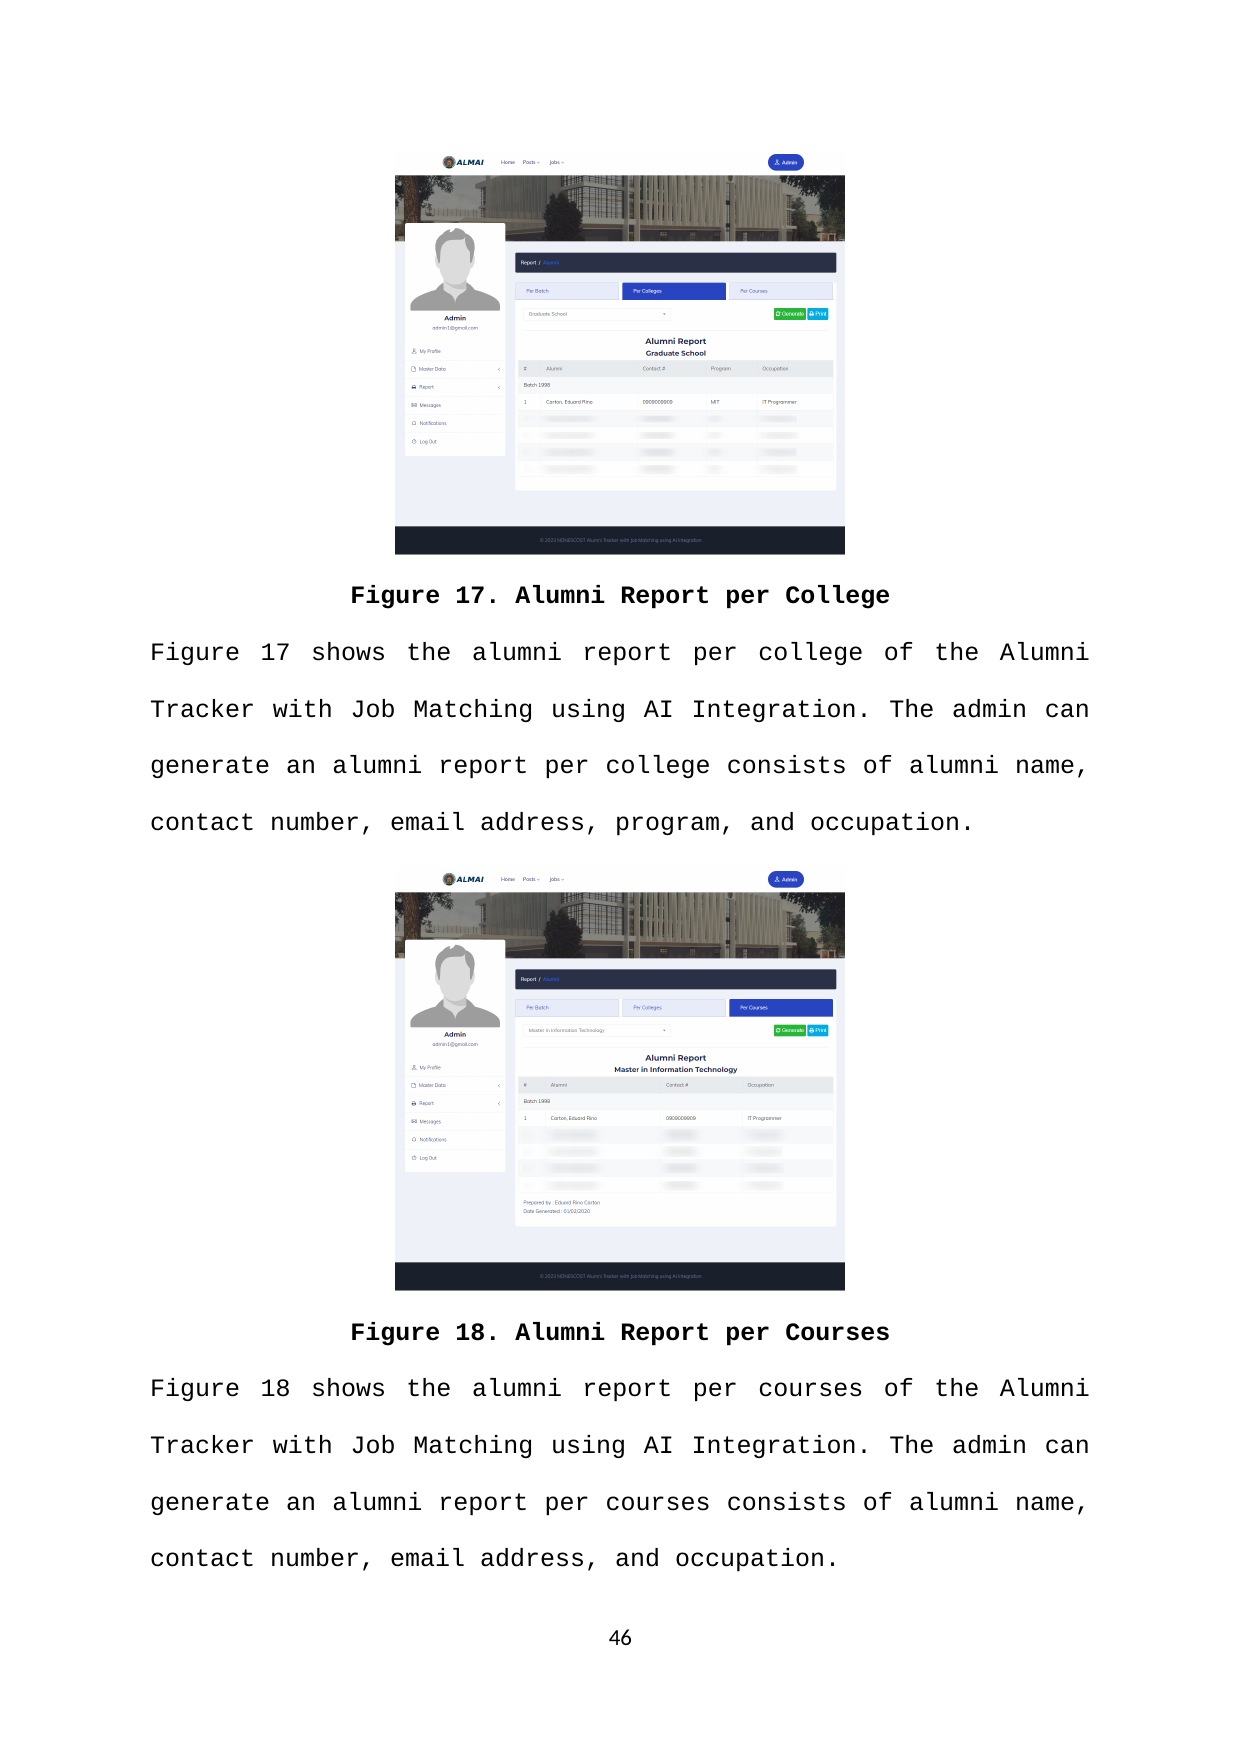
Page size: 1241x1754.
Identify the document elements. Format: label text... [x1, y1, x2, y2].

text Figure 17 shows the alumni report per college of the Alumni Tracker with Job Matching using AI Integration. The admin can generate an alumni report per college consists of alumni name, contact number, email address, program, and occupation. [150, 640, 1090, 838]
picture [395, 150, 845, 555]
text Figure 18 shows the alumni report per courses of the Alumni Tracker with Job Matching using AI Integration. The admin can generate an alumni report per courses consists of alumni name, contact number, email address, and occupation. [150, 1376, 1090, 1574]
picture [395, 866, 845, 1291]
text Figure 18. Alumni Report per Courses [150, 1319, 1090, 1348]
text Figure 17. Alumni Report per College [150, 583, 1090, 611]
